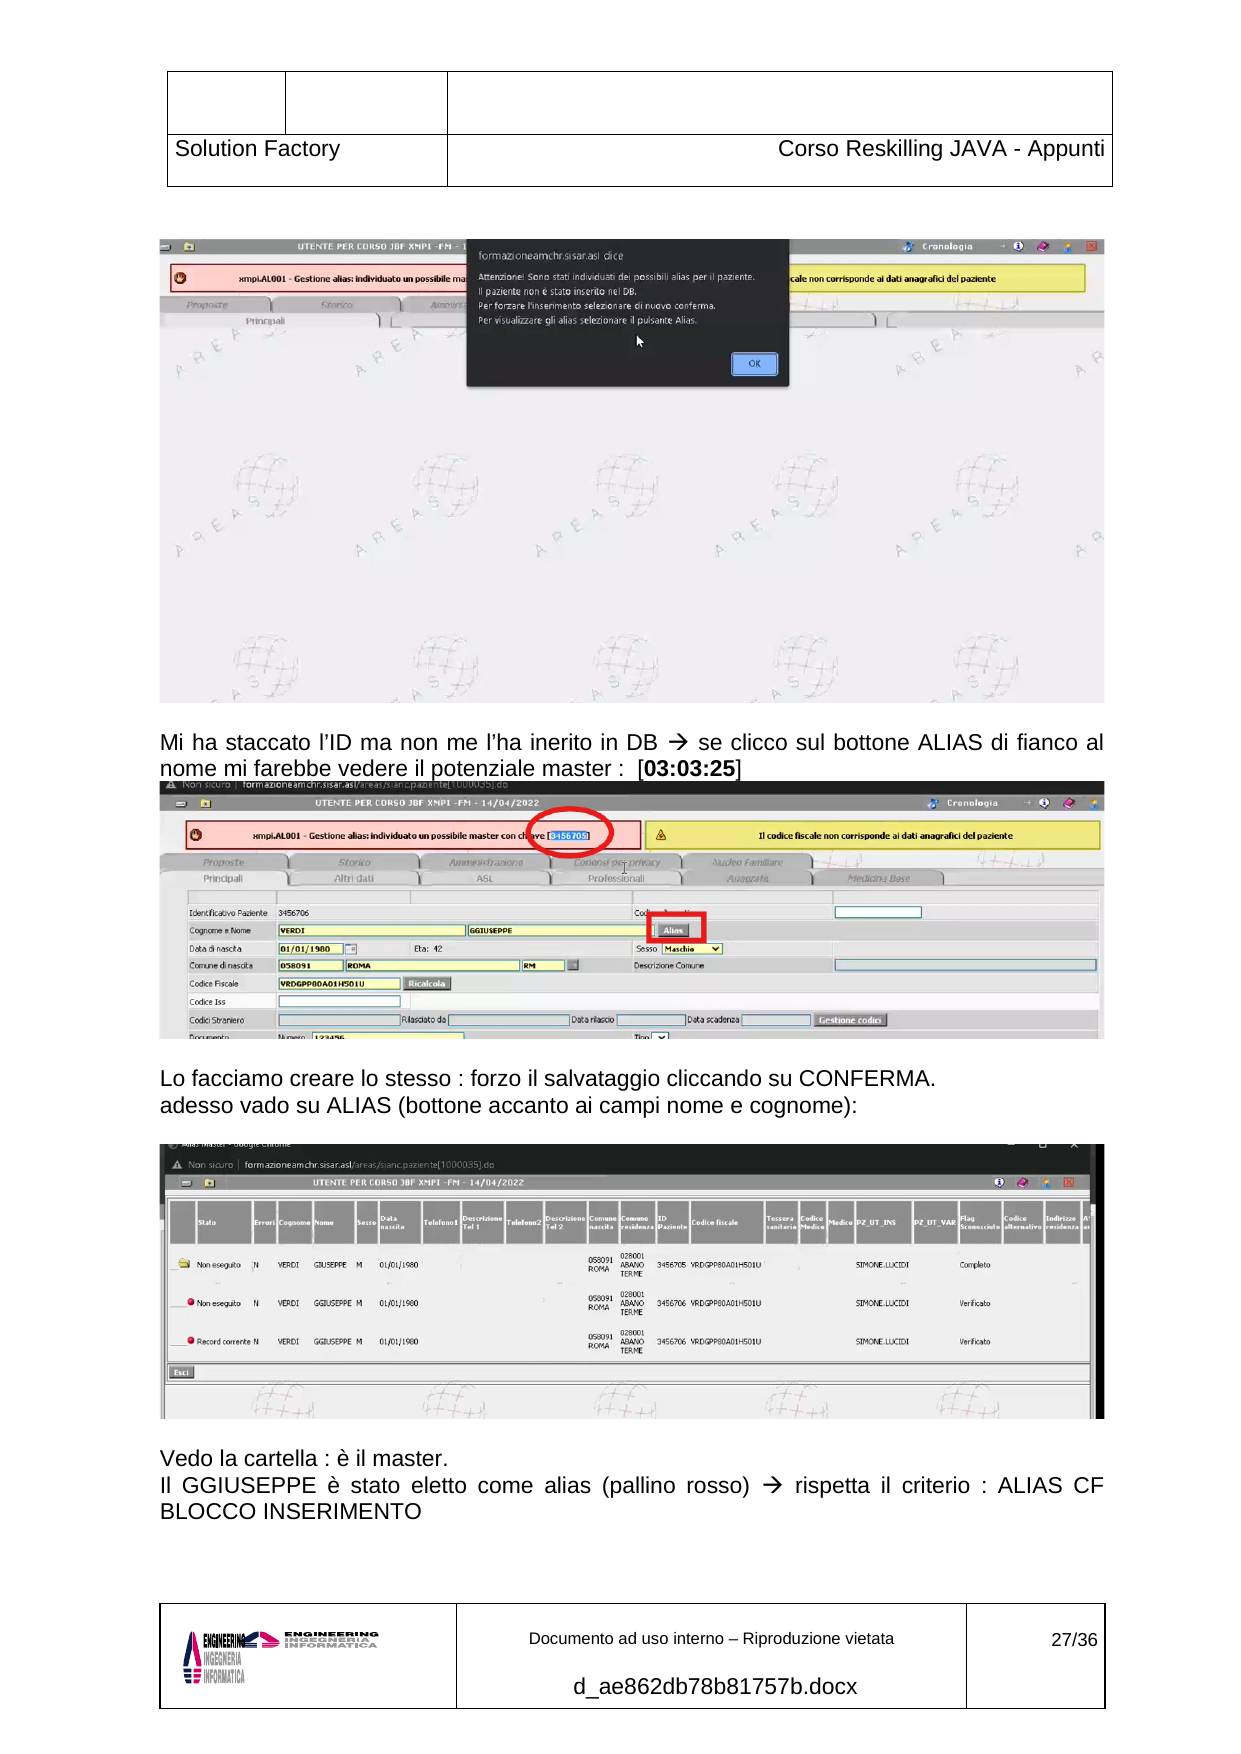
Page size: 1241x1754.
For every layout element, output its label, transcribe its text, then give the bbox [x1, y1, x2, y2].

text Il GGIUSEPPE è stato eletto come alias (pallino rosso) rispetta il criterio : ALIAS CF BLOCCO INSERIMENTO [159, 1472, 1104, 1524]
picture [159, 781, 1105, 1039]
text Lo facciamo creare lo stesso : forzo il salvataggio cliccando su CONFERMA. [159, 1065, 1104, 1092]
text Vedo la cartella : è il master. [159, 1445, 1104, 1472]
text adesso vado su ALIAS (bottone accanto ai campi nome e cognome): [159, 1092, 1104, 1118]
text Mi ha staccato l’ID ma non me l’ha inerito in DB se clicco sul bottone ALIAS di fianco al nome mi farebbe vedere il potenziale master : [03:03:25] [159, 729, 1104, 781]
picture [159, 239, 1105, 703]
picture [159, 1144, 1105, 1419]
